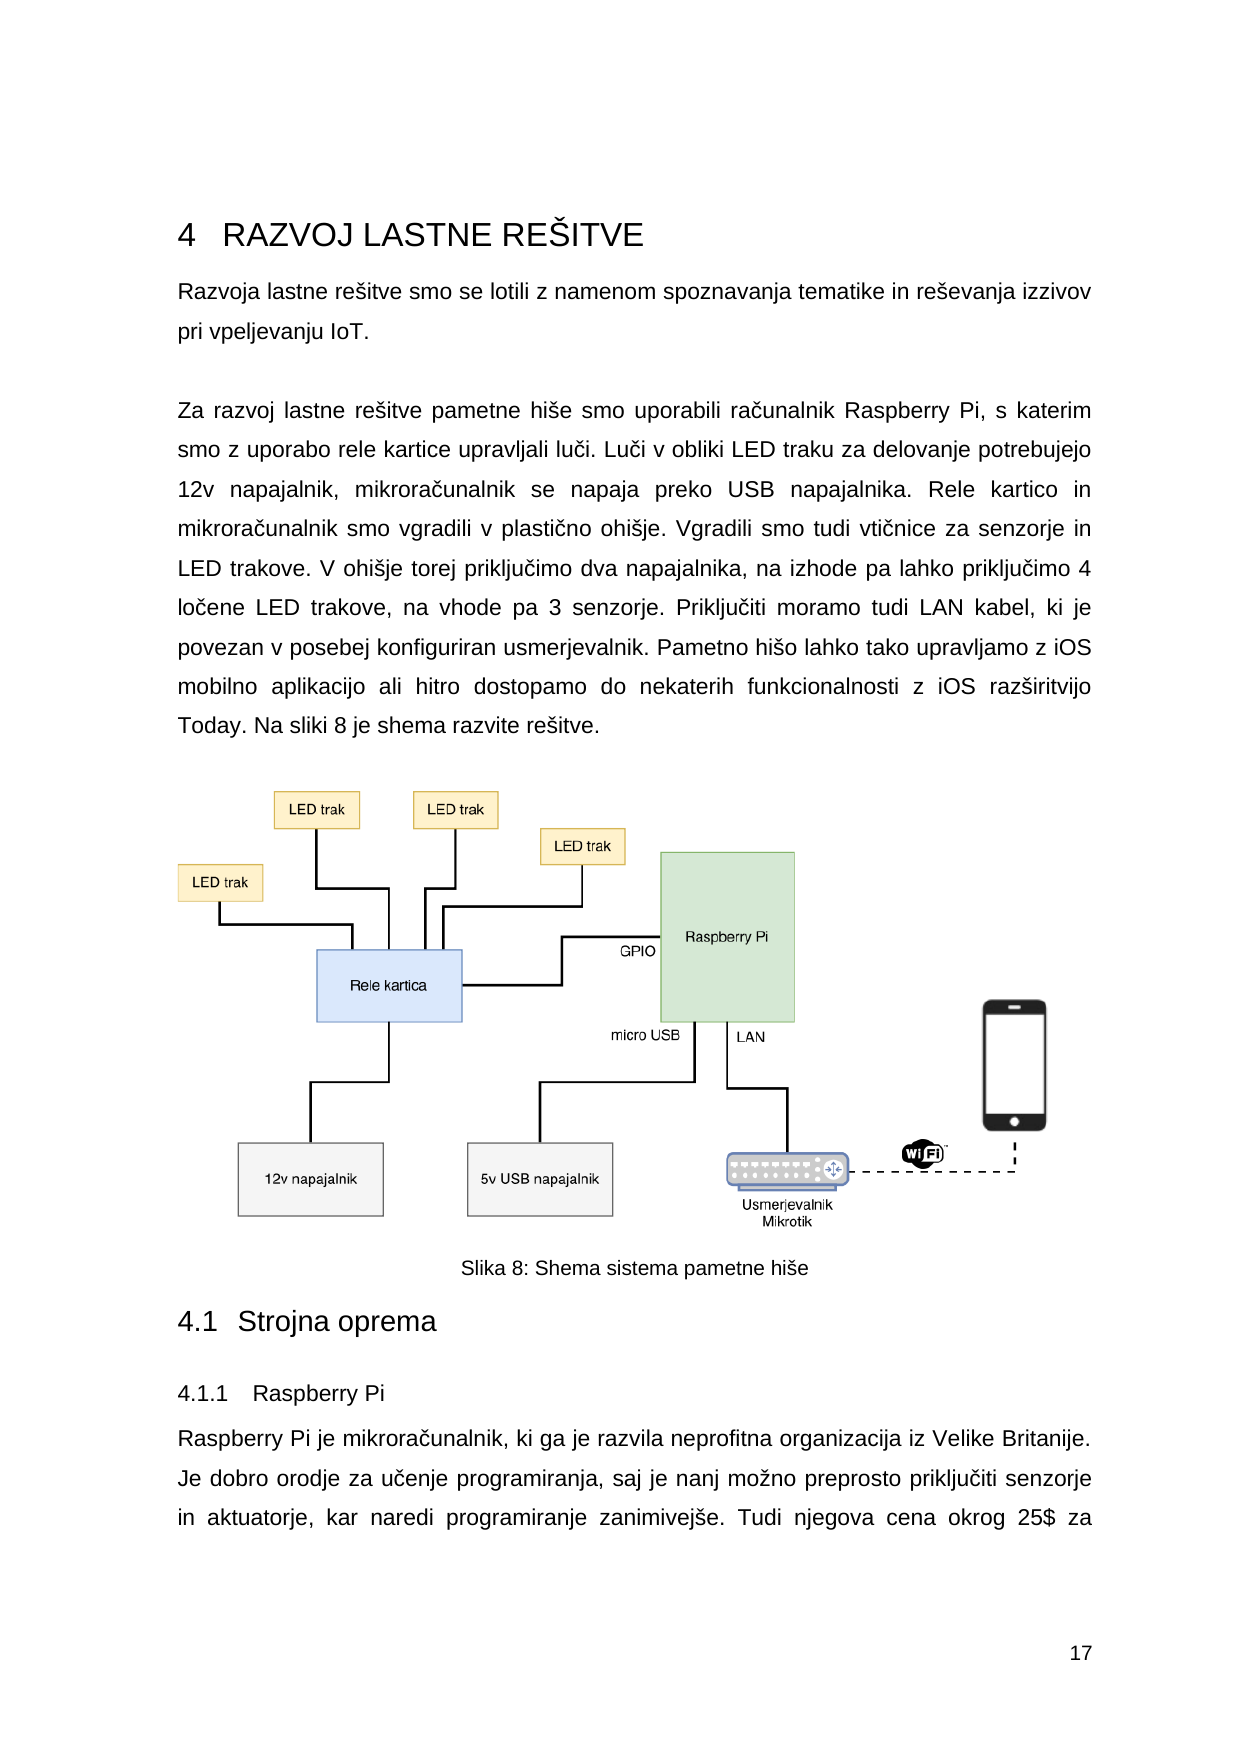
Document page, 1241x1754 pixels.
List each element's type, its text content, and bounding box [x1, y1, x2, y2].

text Razvoja lastne rešitve smo se lotili z namenom spoznavanja tematike in reševanja izzivov pri vpeljevanju IoT. [177, 278, 1092, 344]
text Slika 8: Shema sistema pametne hiše [177, 1256, 1092, 1280]
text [177, 1425, 1092, 1531]
subtitle Raspberry Pi [177, 1379, 1092, 1406]
subtitle Razvoj lastne rešitve [177, 215, 1092, 253]
subtitle Strojna oprema [177, 1304, 1092, 1338]
text Za razvoj lastne rešitve pametne hiše smo uporabili računalnik Raspberry Pi, s katerim smo z uporabo rele kartice upravljali luči. Luči v obliki LED traku za delovanje potrebujejo 12v napajalnik, mikroračunalnik se napaja preko USB napajalnika. Rele kartico in mikroračunalnik smo vgradili v plastično ohišje. Vgradili smo tudi vtičnice za senzorje in LED trakove. V ohišje torej priključimo dva napajalnika, na izhode pa lahko priključimo 4 ločene LED trakove, na vhode pa 3 senzorje. Priključiti moramo tudi LAN kabel, ki je povezan v posebej konfiguriran usmerjevalnik. Pametno hišo lahko tako upravljamo z iOS mobilno aplikacijo ali hitro dostopamo do nekaterih funkcionalnosti z iOS razširitvijo Today. Na sliki 8 je shema razvite rešitve. [177, 397, 1092, 739]
